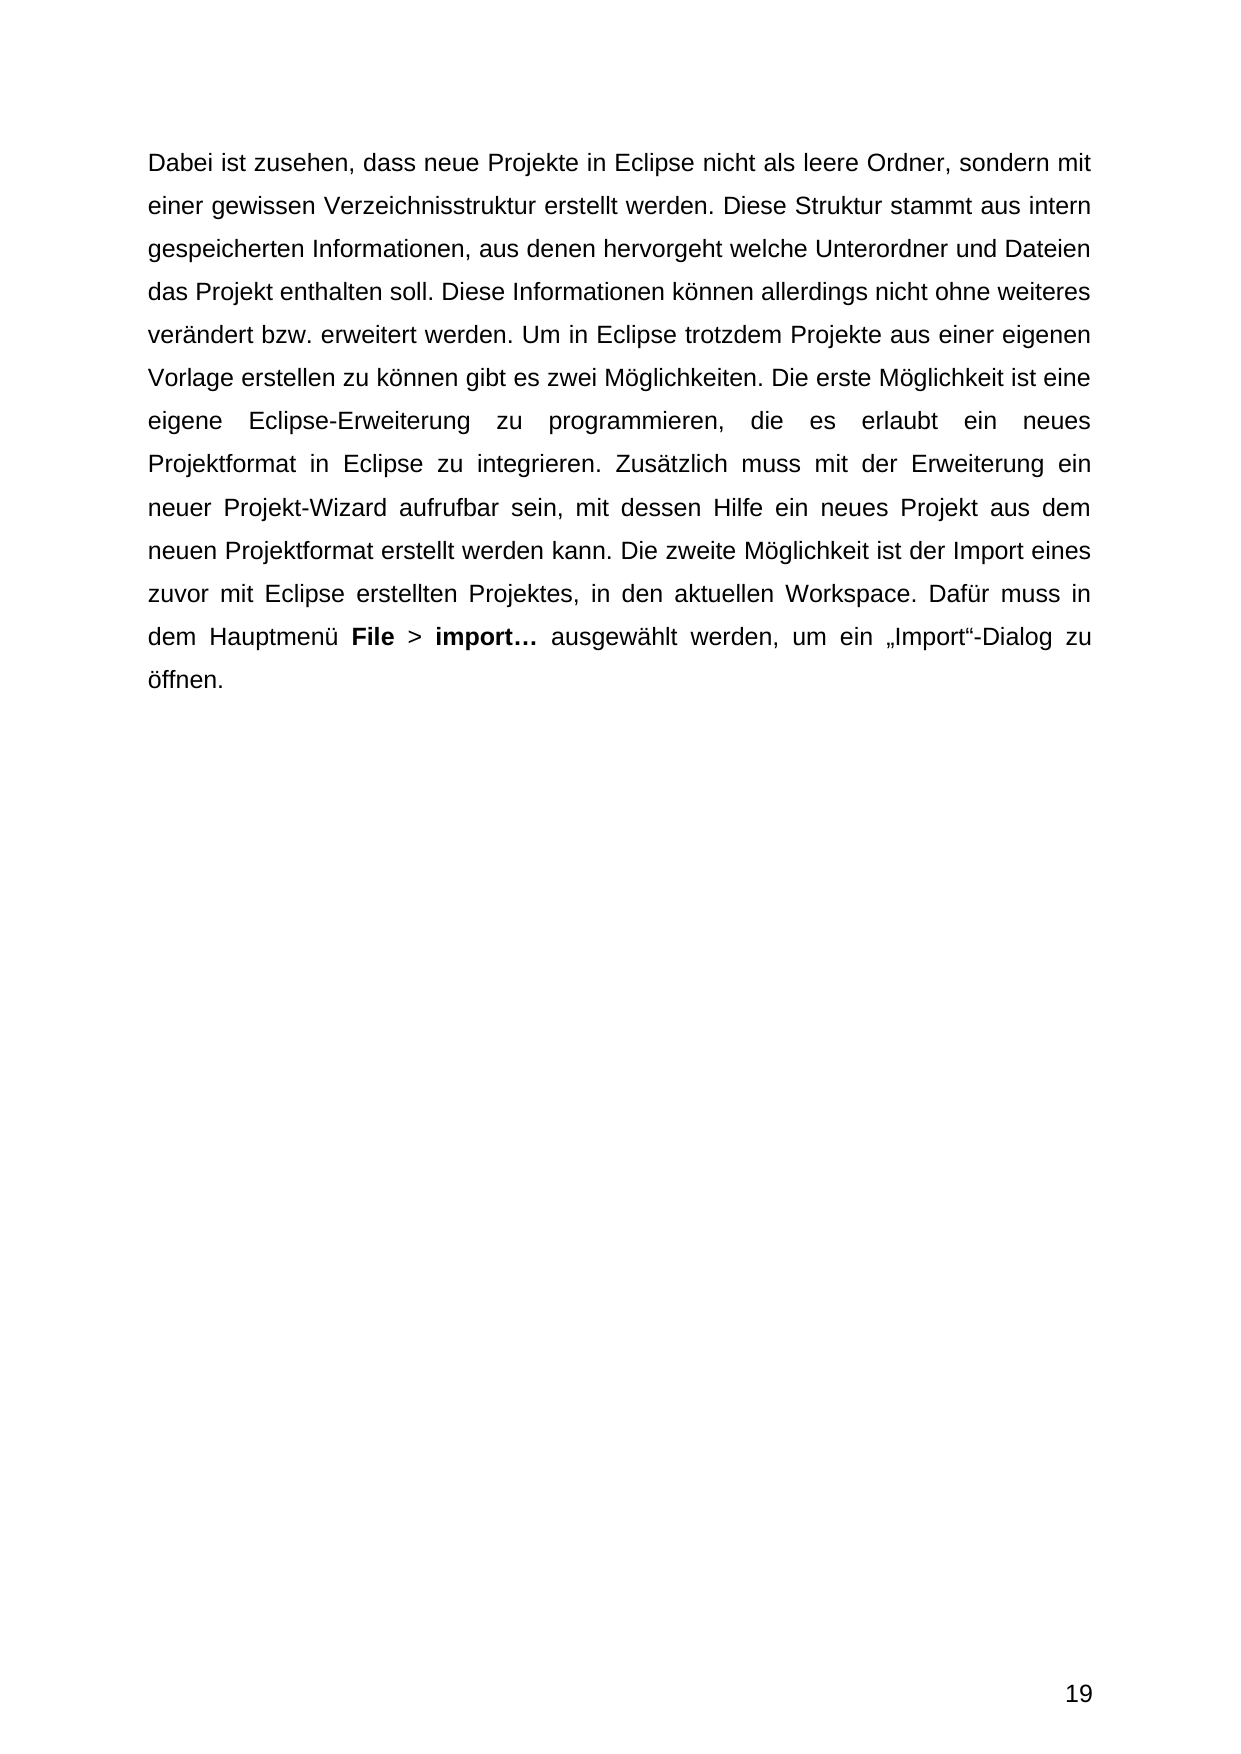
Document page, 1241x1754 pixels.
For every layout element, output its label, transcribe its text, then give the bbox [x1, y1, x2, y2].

text Dabei ist zusehen, dass neue Projekte in Eclipse nicht als leere Ordner, sondern mit einer gewissen Verzeichnisstruktur erstellt werden. Diese Struktur stammt aus intern gespeicherten Informationen, aus denen hervorgeht welche Unterordner und Dateien das Projekt enthalten soll. Diese Informationen können allerdings nicht ohne weiteres verändert bzw. erweitert werden. Um in Eclipse trotzdem Projekte aus einer eigenen Vorlage erstellen zu können gibt es zwei Möglichkeiten. Die erste Möglichkeit ist eine eigene Eclipse-Erweiterung zu programmieren, die es erlaubt ein neues Projektformat in Eclipse zu integrieren. Zusätzlich muss mit der Erweiterung ein neuer Projekt-Wizard aufrufbar sein, mit dessen Hilfe ein neues Projekt aus dem neuen Projektformat erstellt werden kann. Die zweite Möglichkeit ist der Import eines zuvor mit Eclipse erstellten Projektes, in den aktuellen Workspace. Dafür muss in dem Hauptmenü File > import… ausgewählt werden, um ein „Import“-Dialog zu öffnen. [148, 148, 1093, 694]
